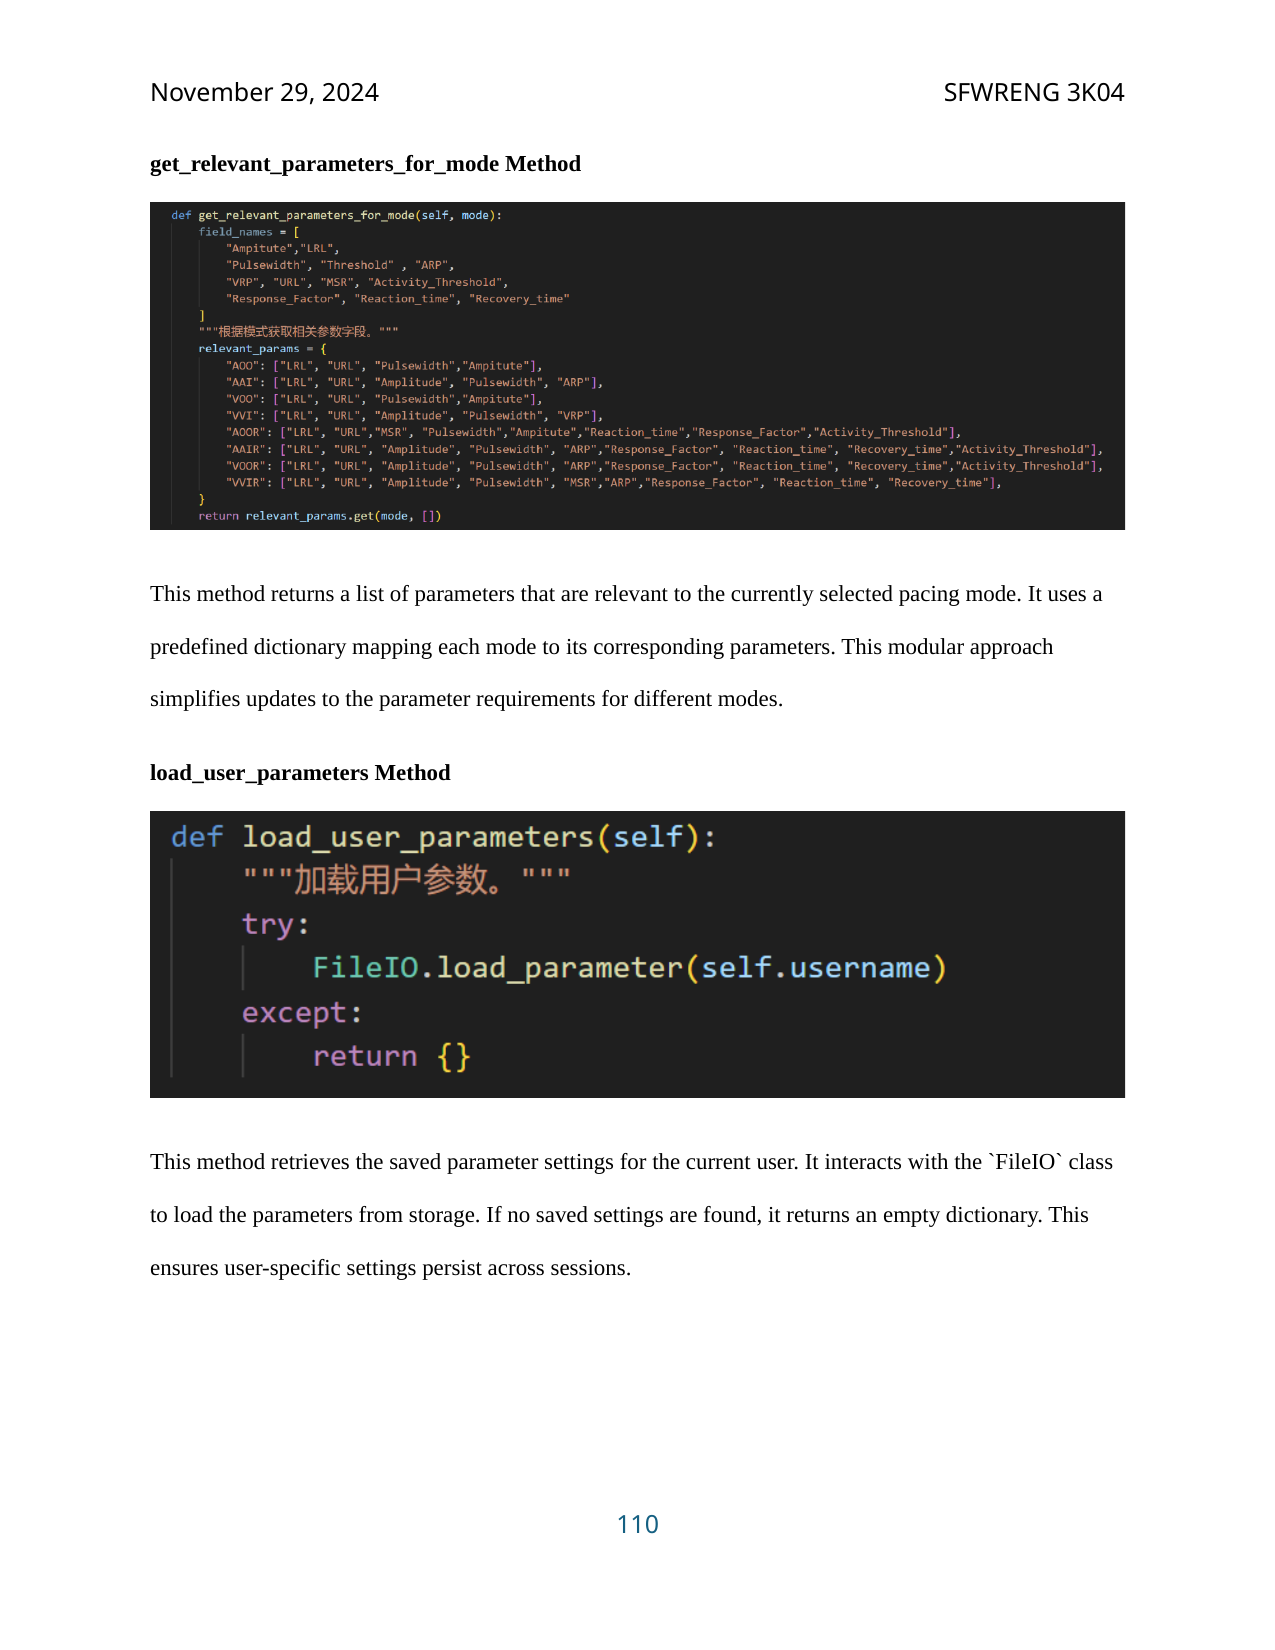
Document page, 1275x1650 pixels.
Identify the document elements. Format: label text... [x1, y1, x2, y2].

subtitle load_user_parameters Method [150, 759, 1125, 785]
text This method returns a list of parameters that are relevant to the currently selected pacing mode. It uses a predefined dictionary mapping each mode to its corresponding parameters. This modular approach simplifies updates to the parameter requirements for different modes. [150, 580, 1125, 712]
picture [150, 811, 1125, 1098]
text This method retrieves the saved parameter settings for the current user. It interacts with the `FileIO` class to load the parameters from storage. If no saved settings are found, it returns an empty dictionary. This ensures user-specific settings persist across sessions. [150, 1148, 1125, 1280]
subtitle get_relevant_parameters_for_mode Method [150, 150, 1125, 176]
picture [150, 202, 1125, 530]
